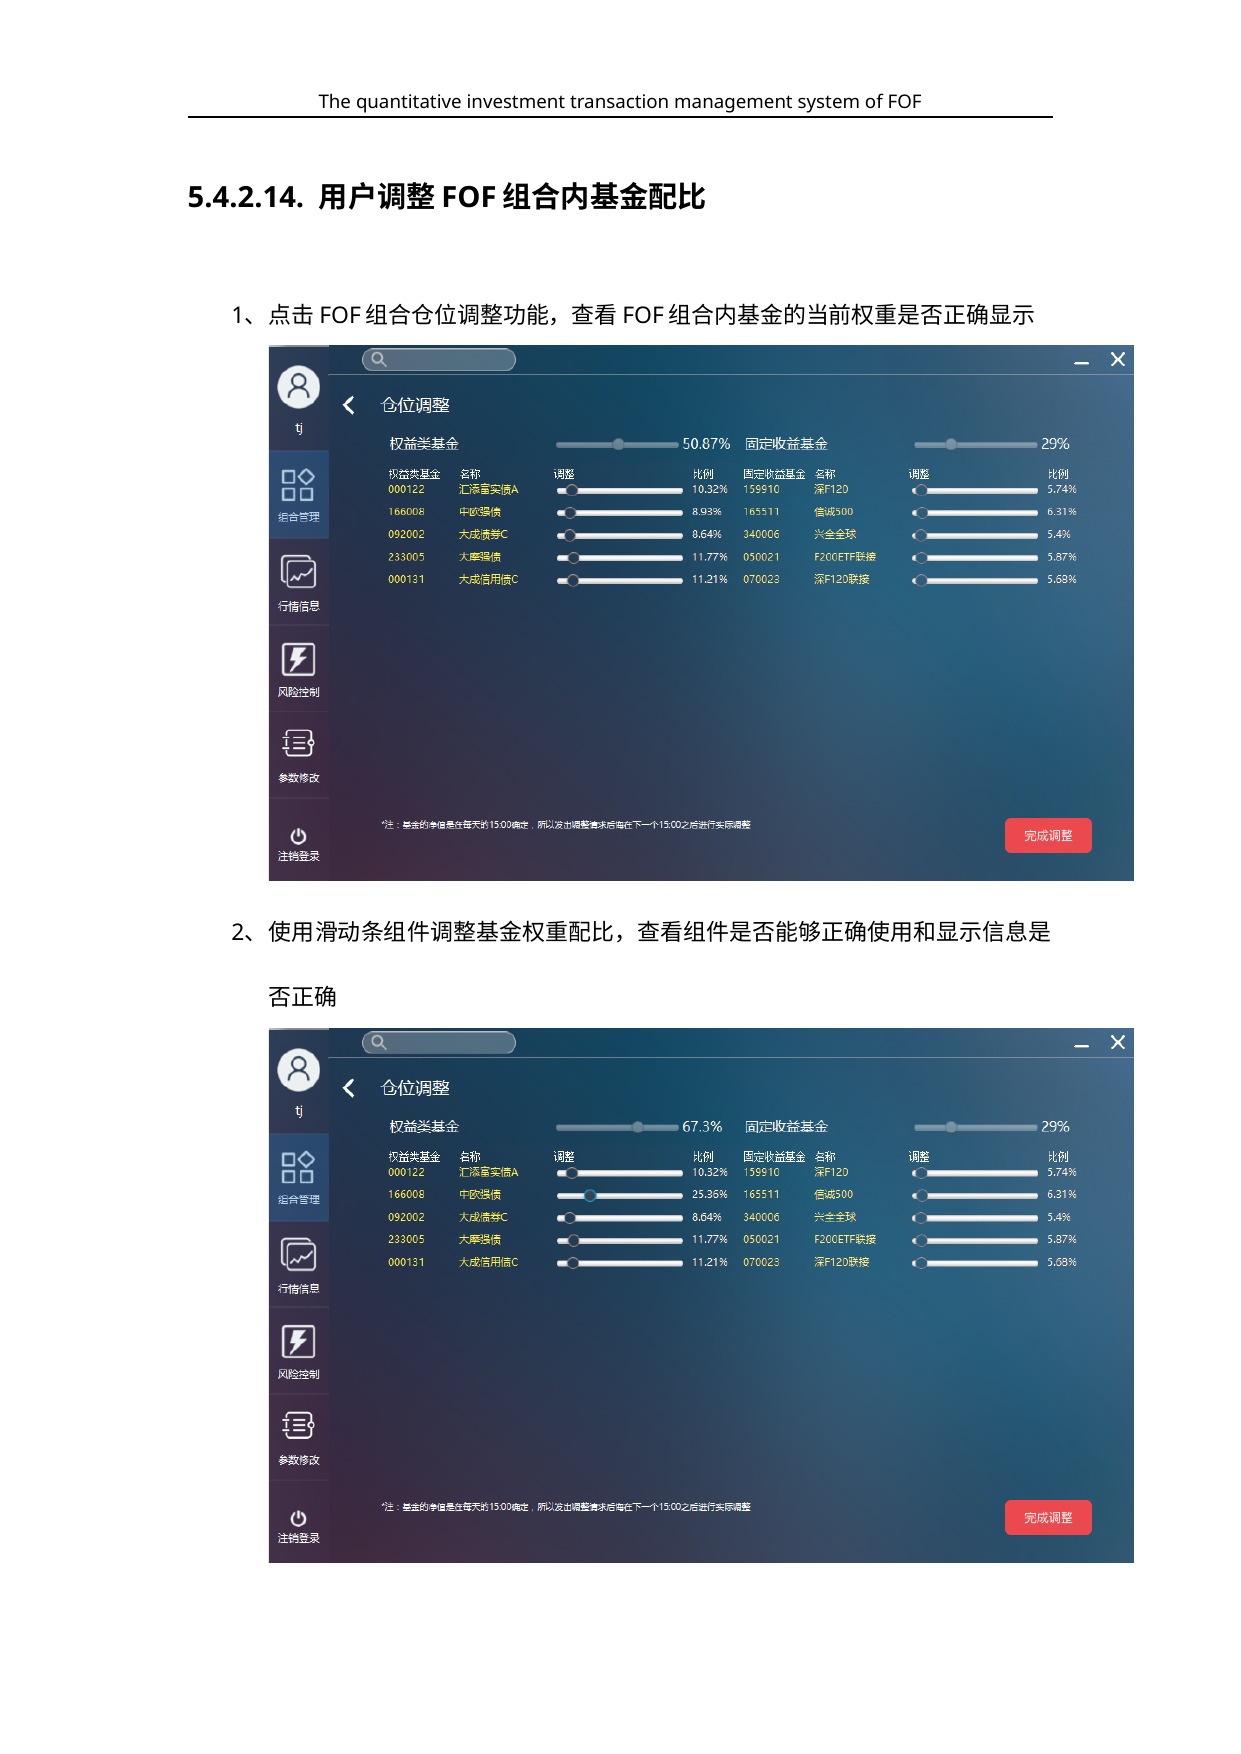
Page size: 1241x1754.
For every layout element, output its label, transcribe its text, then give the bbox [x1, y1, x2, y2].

picture [268, 345, 1134, 881]
subtitle 用户调整FOF组合内基金配比 [187, 162, 1053, 227]
picture [268, 1028, 1134, 1563]
list 点击FOF组合仓位调整功能，查看FOF组合内基金的当前权重是否正确显示 [231, 281, 1053, 346]
list 使用滑动条组件调整基金权重配比，查看组件是否能够正确使用和显示信息是否正确 [231, 898, 1053, 1028]
